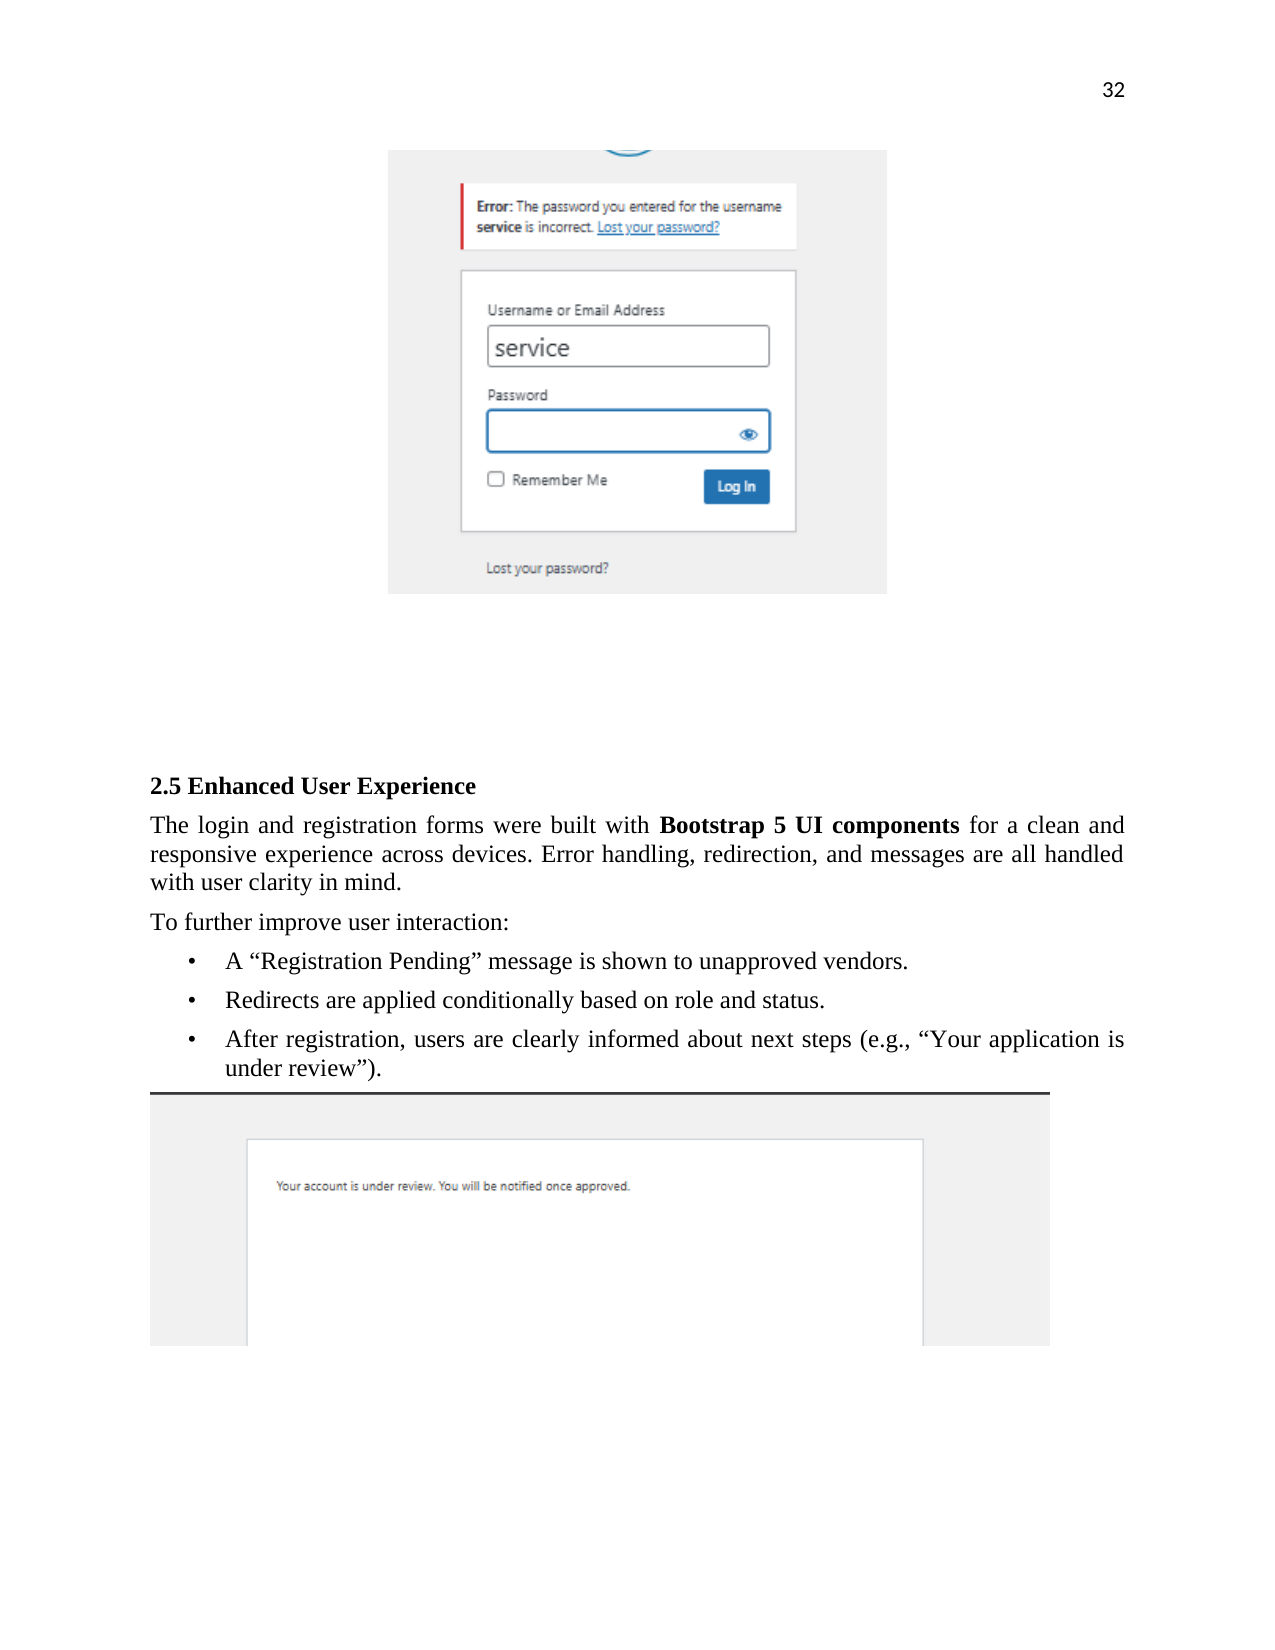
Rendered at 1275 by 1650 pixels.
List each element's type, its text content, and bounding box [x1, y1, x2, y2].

list A “Registration Pending” message is shown to unapproved vendors. [187, 946, 1125, 974]
list After registration, users are clearly informed about next steps (e.g., “Your application is under review”). [187, 1024, 1125, 1082]
list Redirects are applied conditionally based on role and status. [187, 985, 1125, 1014]
text 2.5 Enhanced User Experience [150, 771, 1125, 799]
picture [387, 150, 888, 594]
text The login and registration forms were built with Bootstrap 5 UI components for a clean and responsive experience across devices. Error handling, redirection, and messages are all handled with user clarity in mind. [150, 810, 1125, 896]
picture [150, 1092, 1050, 1346]
text To further improve user interaction: [150, 907, 1125, 935]
